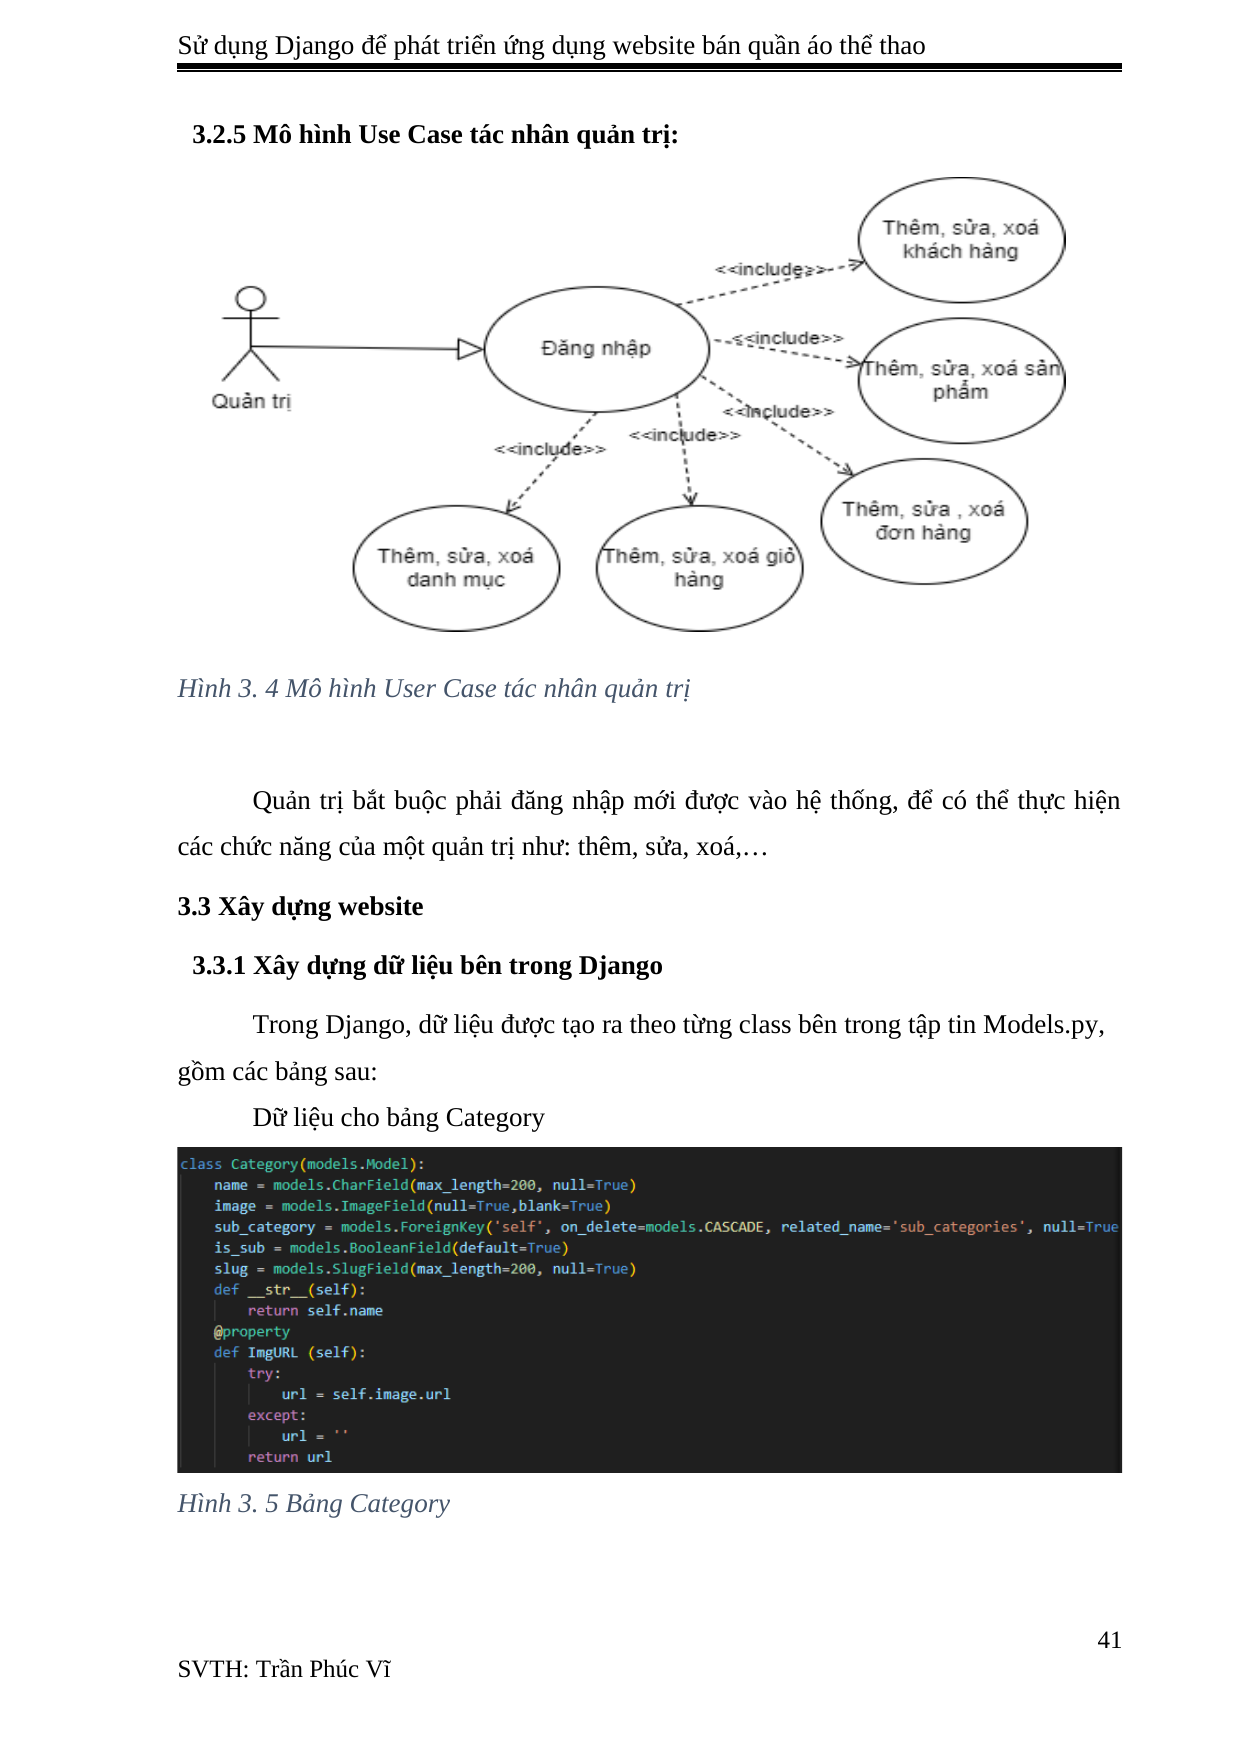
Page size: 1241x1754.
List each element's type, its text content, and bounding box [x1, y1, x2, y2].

text Quản trị bắt buộc phải đăng nhập mới được vào hệ thống, để có thể thực hiện các chức năng của một quản trị như: thêm, sửa, xoá,… [177, 784, 1122, 862]
picture [177, 1147, 1123, 1473]
text Hình 3. 4 Mô hình User Case tác nhân quản trị [177, 673, 1122, 704]
picture [211, 177, 1066, 632]
subtitle 3.3.1 Xây dựng dữ liệu bên trong Django [192, 949, 1122, 980]
text Dữ liệu cho bảng Category [177, 1101, 1122, 1132]
text Hình 3. 5 Bảng Category [177, 1487, 1122, 1518]
text Trong Django, dữ liệu được tạo ra theo từng class bên trong tập tin Models.py, gồm các bảng sau: [177, 1008, 1122, 1086]
subtitle 3.2.5 Mô hình Use Case tác nhân quản trị: [192, 118, 1122, 149]
subtitle 3.3 Xây dựng website [177, 889, 1122, 921]
